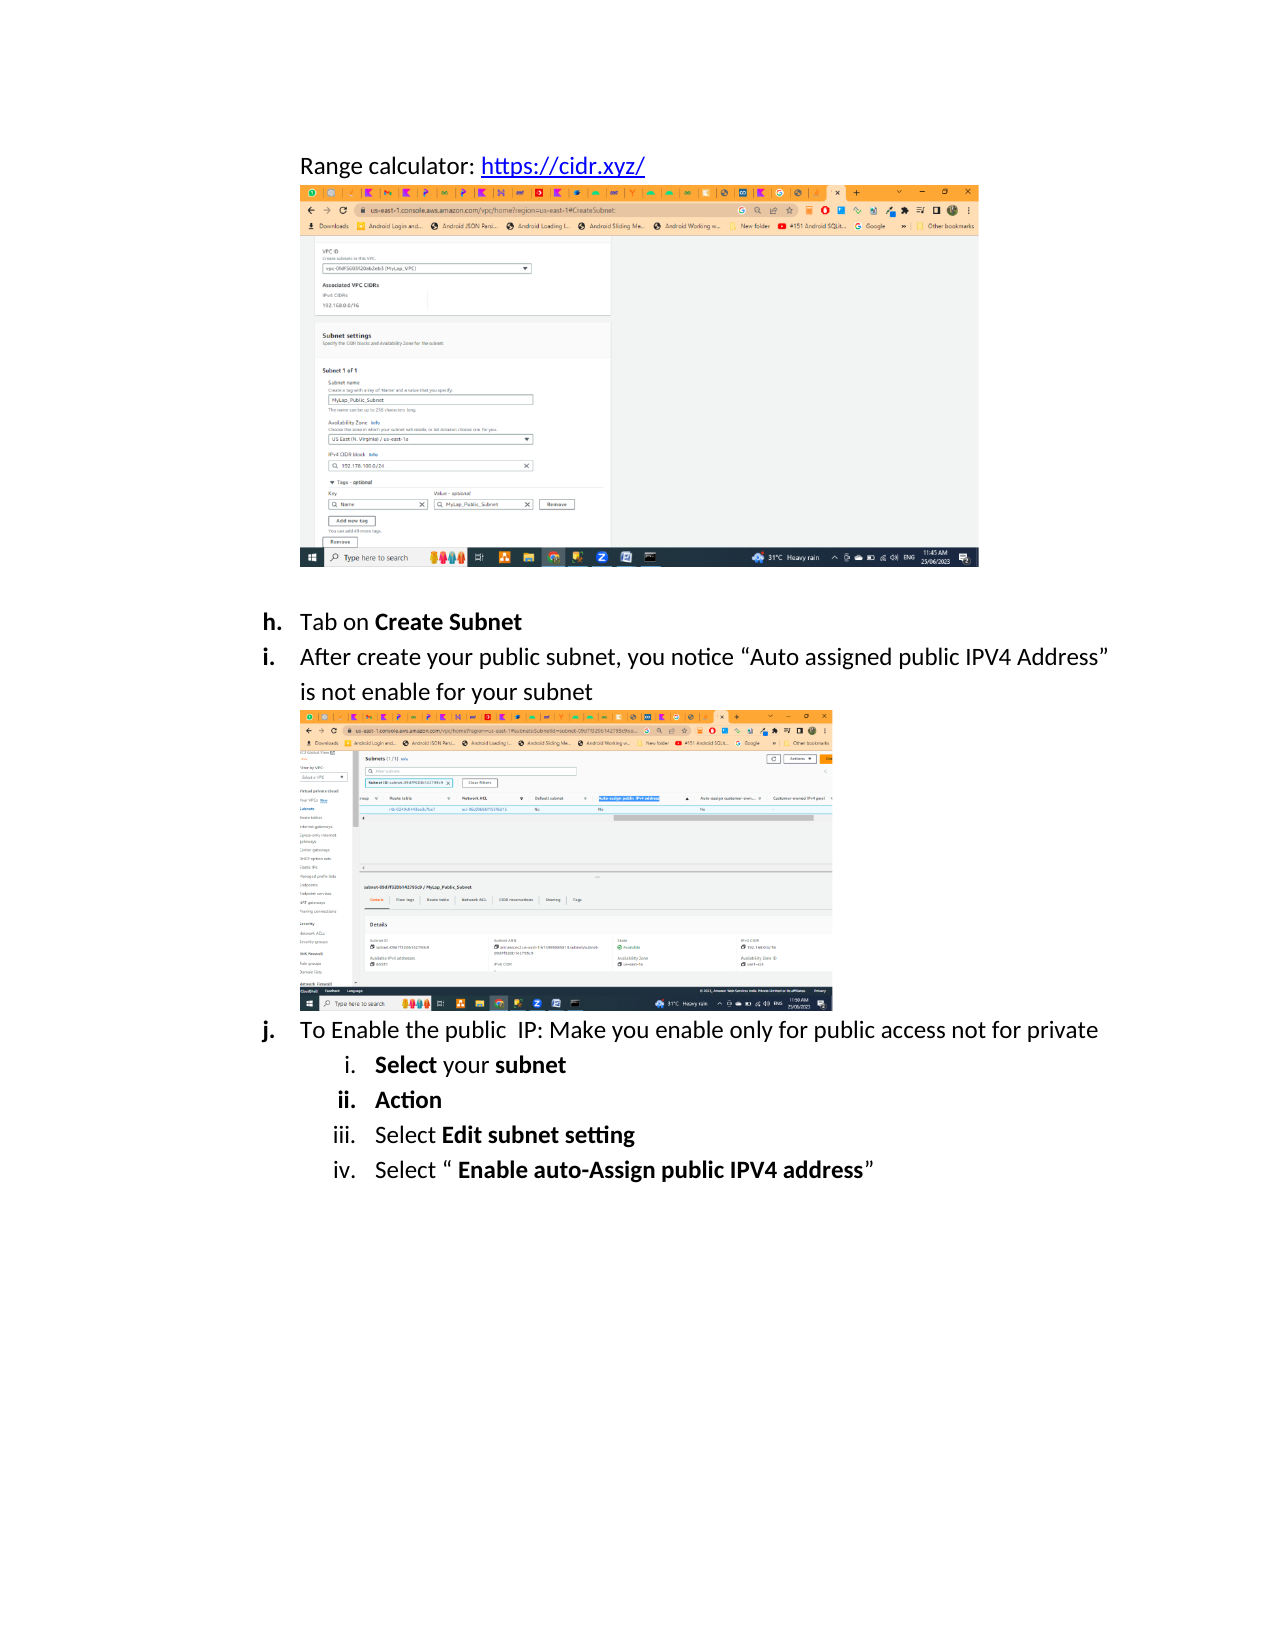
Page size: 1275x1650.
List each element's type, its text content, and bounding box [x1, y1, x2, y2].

list Action [356, 1084, 1125, 1115]
list Range calculator: https://cidr.xyz/ [300, 150, 1125, 181]
picture [300, 185, 979, 567]
list Tab on Create Subnet [262, 606, 1125, 636]
picture [300, 710, 833, 1011]
list After create your public subnet, you notice “Auto assigned public IPV4 Address” is not enable for your subnet [262, 641, 1125, 706]
list To Enable the public IP: Make you enable only for public access not for private [262, 1014, 1125, 1045]
list Select your subnet [356, 1049, 1125, 1080]
list Select Edit subnet setting [356, 1119, 1125, 1150]
list Select “ Enable auto-Assign public IPV4 address” [356, 1154, 1125, 1185]
